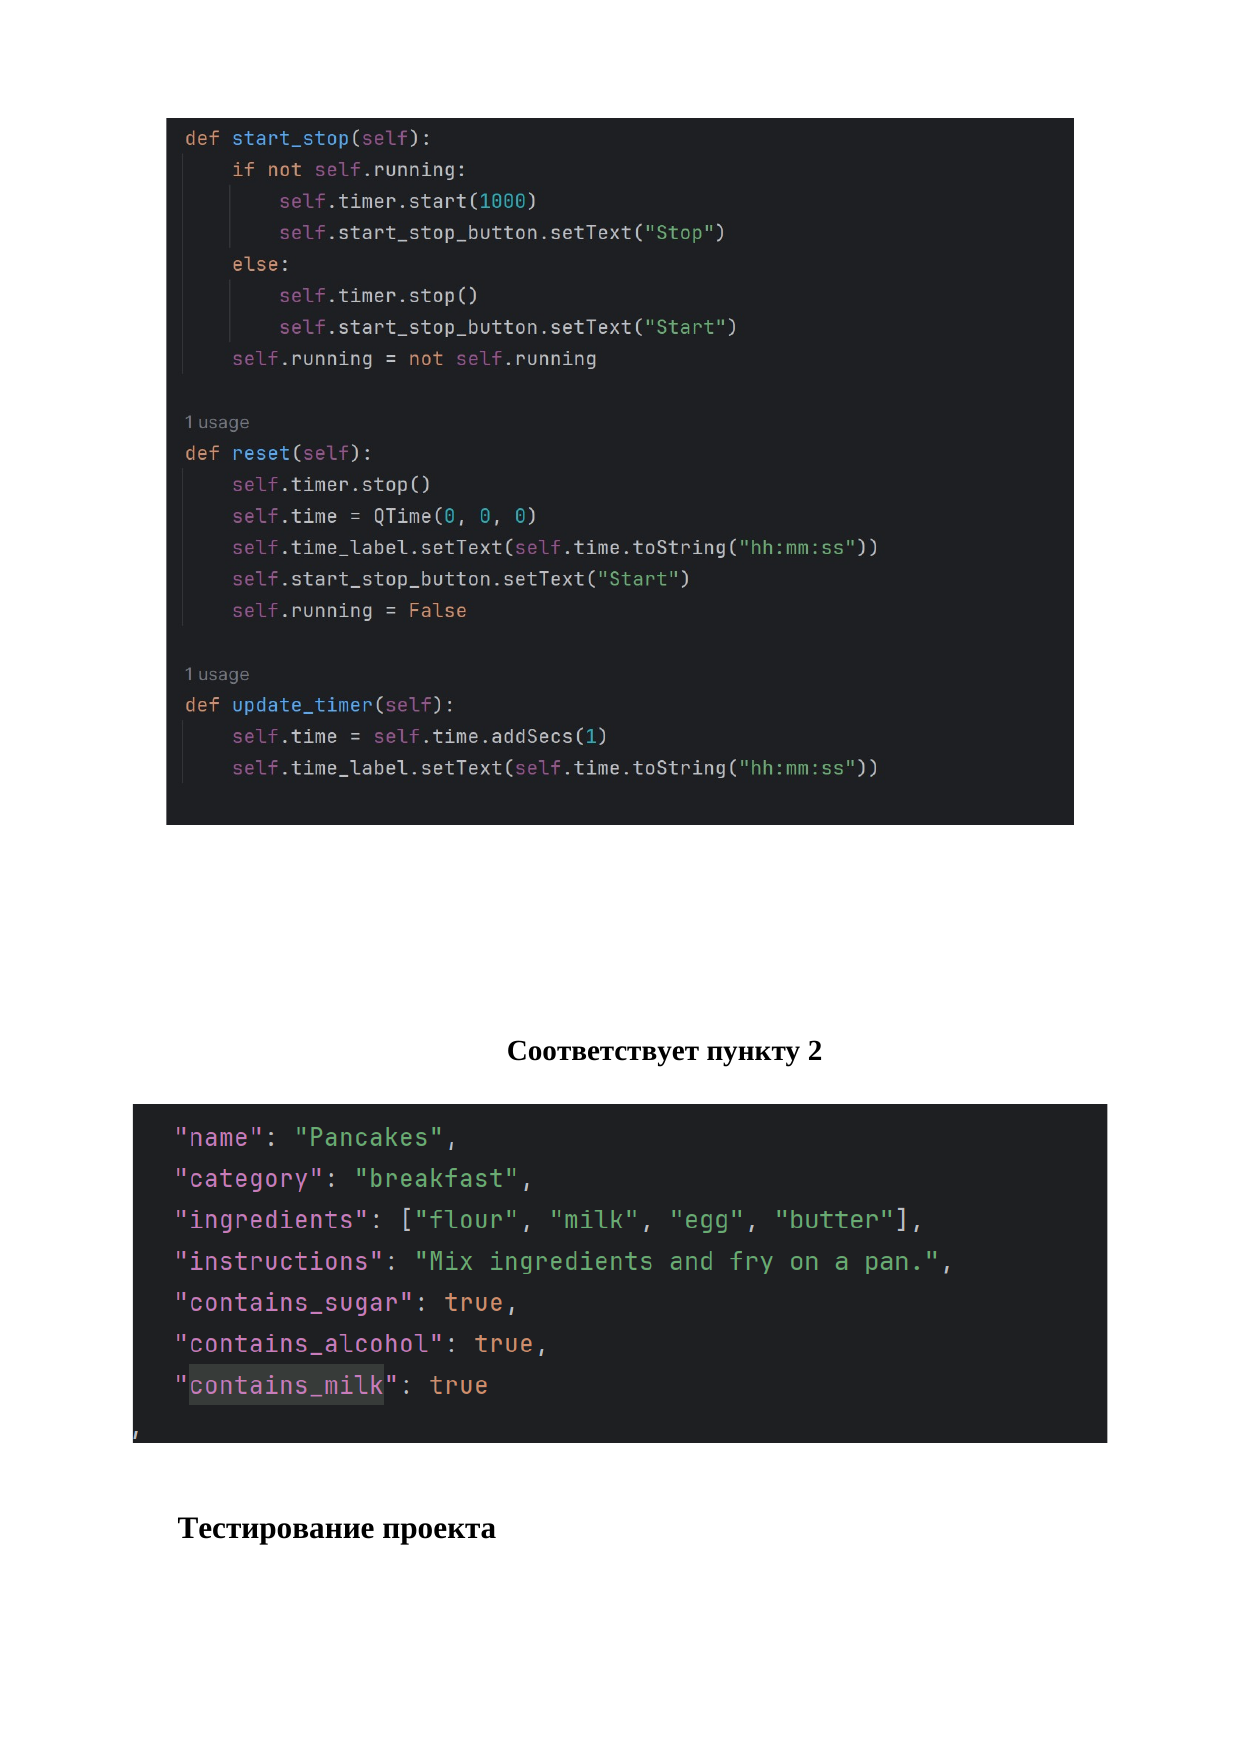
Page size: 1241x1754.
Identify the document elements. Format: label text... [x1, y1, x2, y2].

text Тестирование проекта [177, 1509, 1152, 1545]
text Соответствует пункту 2 [177, 1033, 1152, 1067]
picture [166, 118, 1074, 825]
picture [132, 1104, 1108, 1443]
